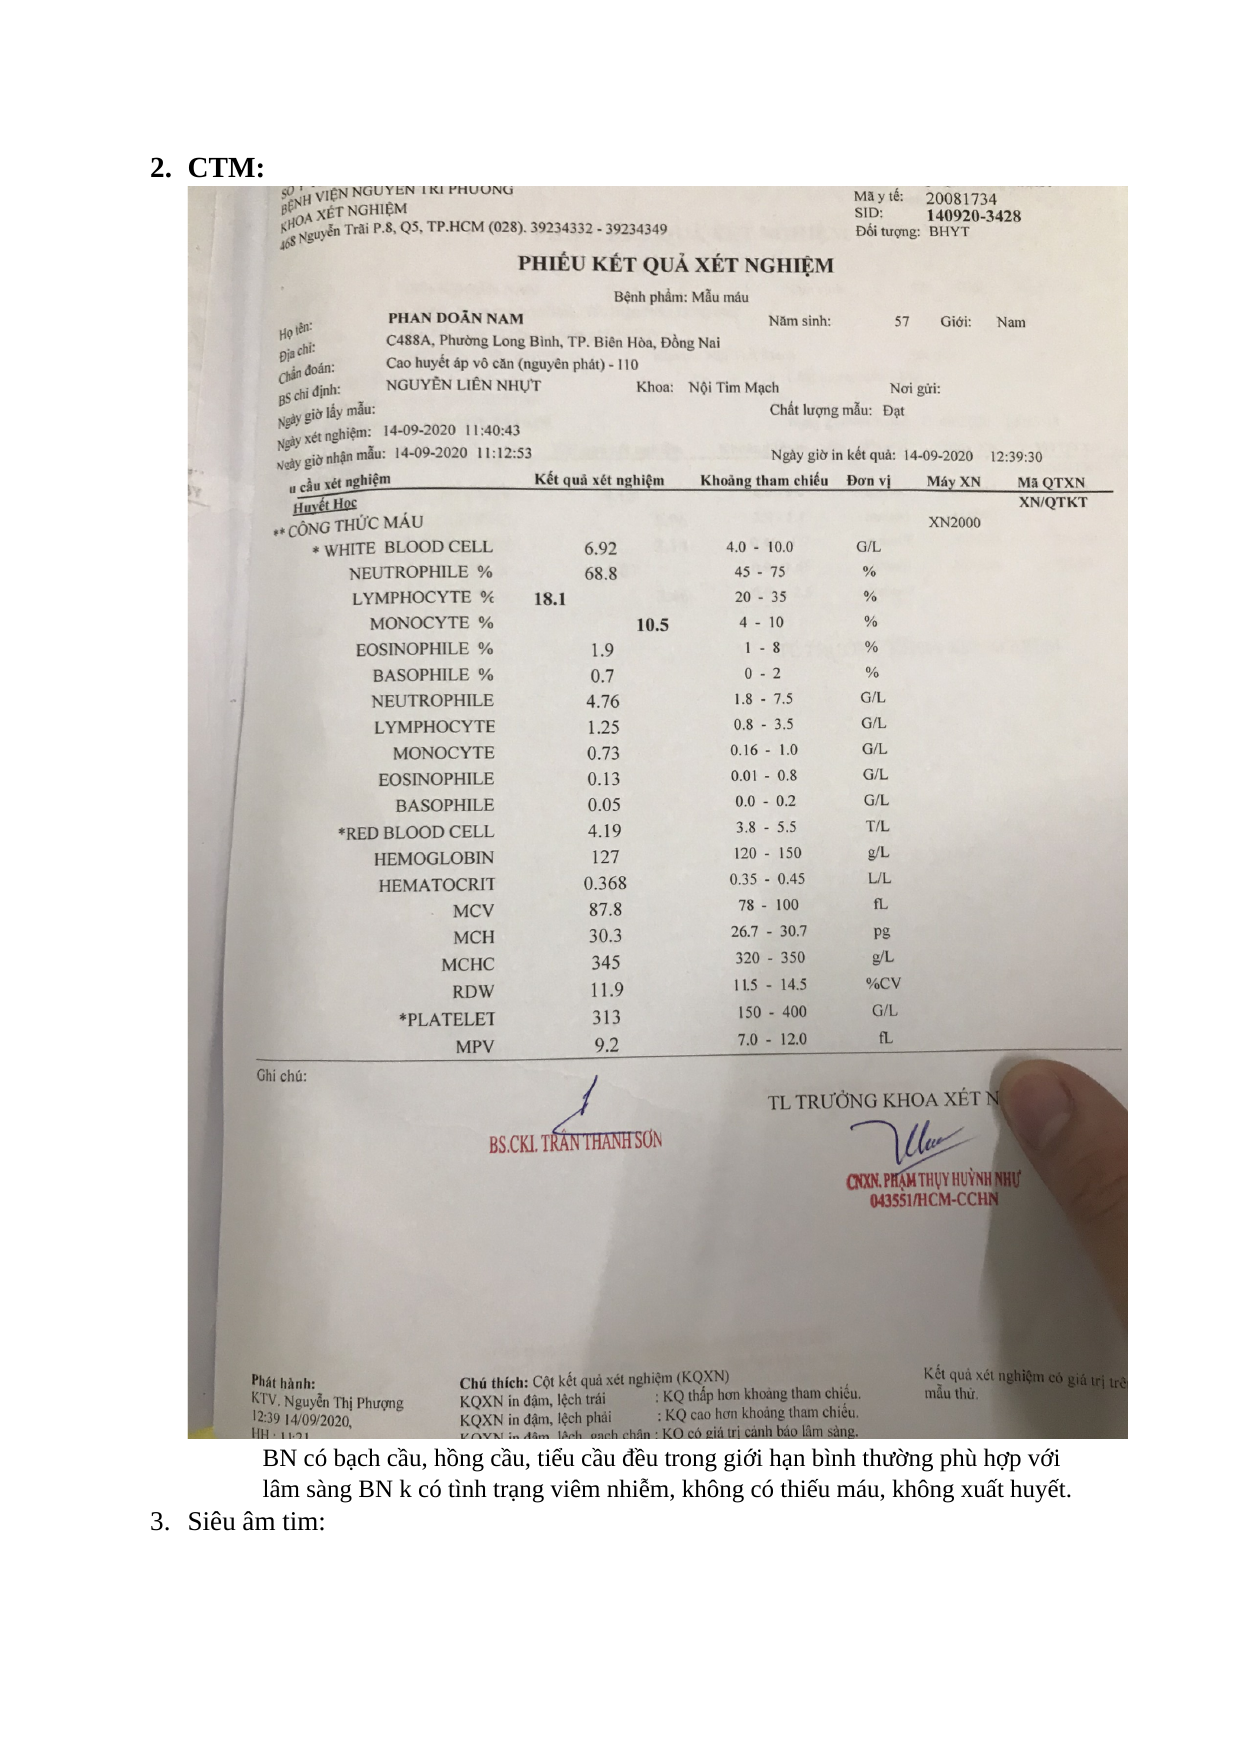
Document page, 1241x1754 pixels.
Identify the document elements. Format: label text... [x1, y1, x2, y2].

picture [189, 187, 1128, 1438]
list BN có bạch cầu, hồng cầu, tiểu cầu đều trong giới hạn bình thường phù hợp với lâm sàng BN k có tình trạng viêm nhiễm, không có thiếu máu, không xuất huyết. [262, 1443, 1090, 1502]
list Siêu âm tim: [150, 1505, 1090, 1536]
